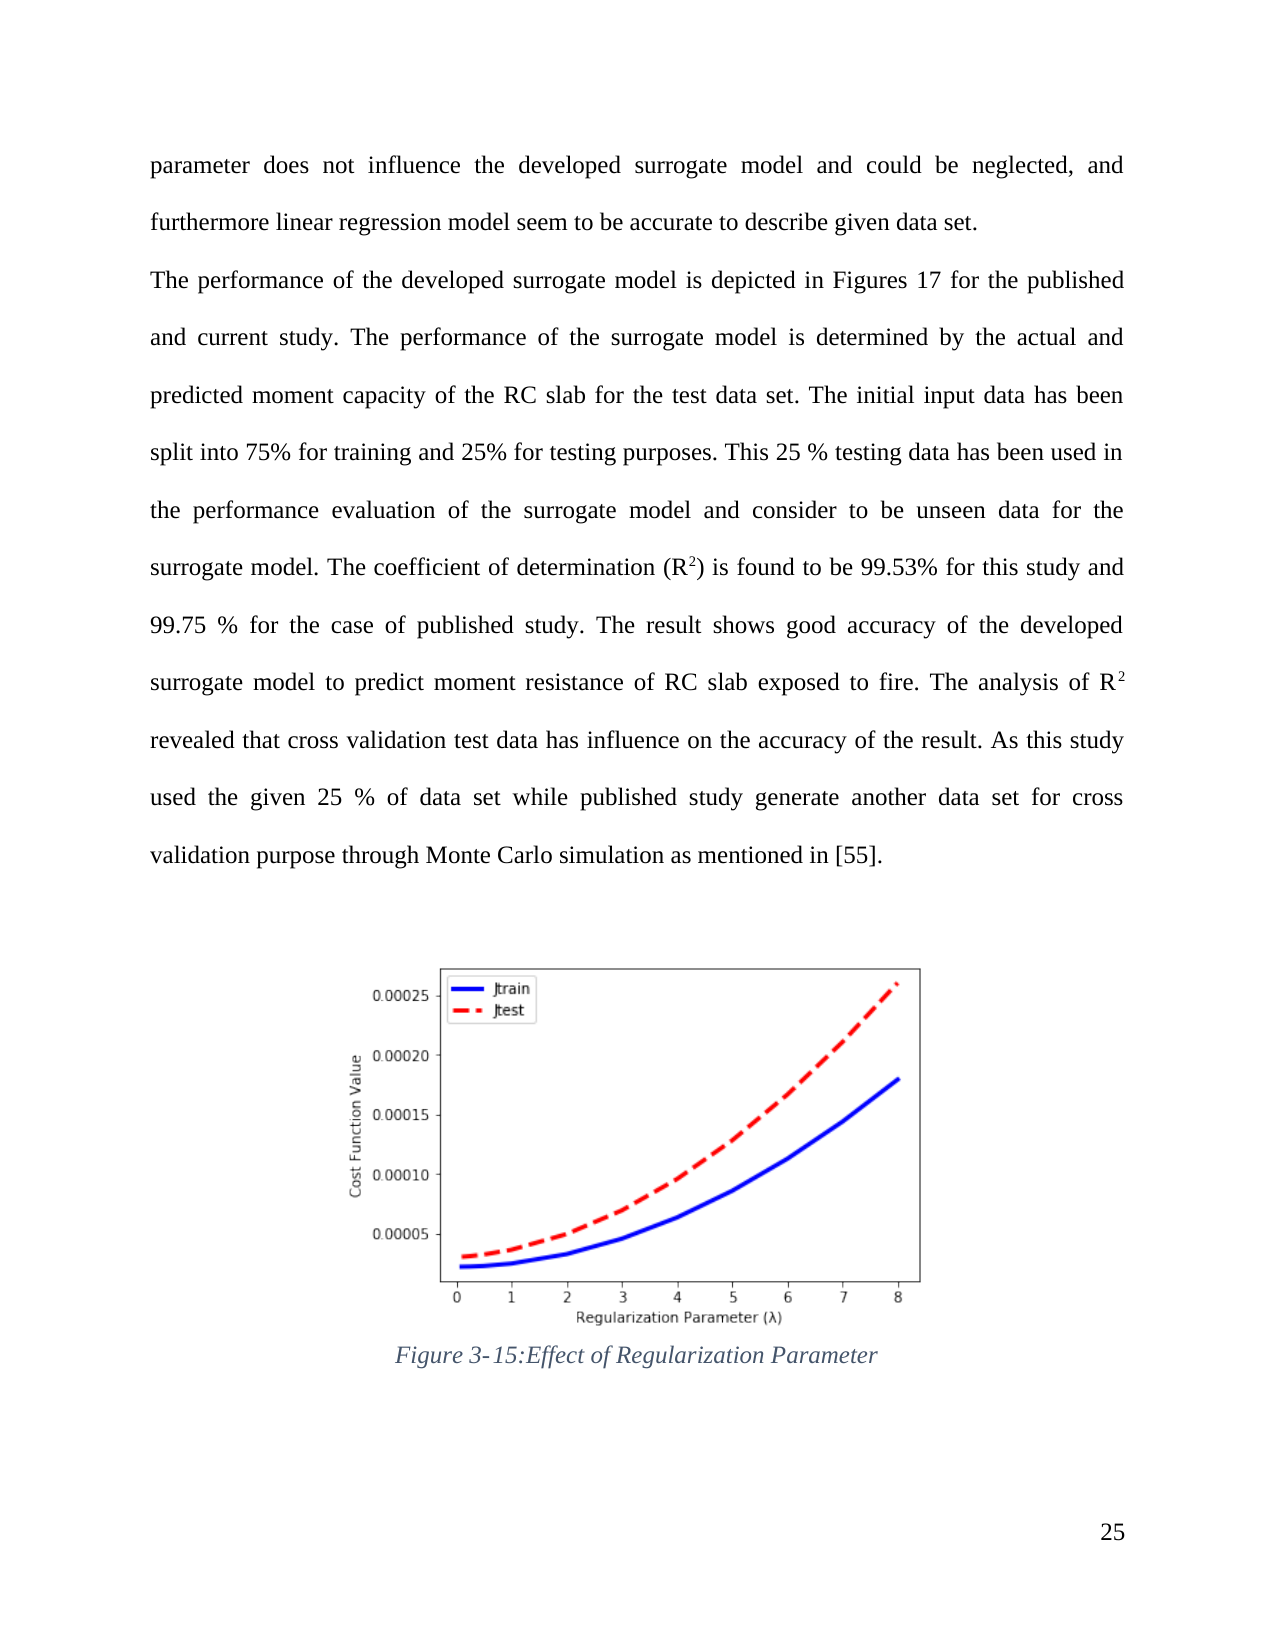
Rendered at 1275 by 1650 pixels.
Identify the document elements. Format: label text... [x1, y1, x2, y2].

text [150, 150, 1125, 236]
picture [341, 955, 934, 1336]
text The performance of the developed surrogate model is depicted in Figures 17 for the published and current study. The performance of the surrogate model is determined by the actual and predicted moment capacity of the RC slab for the test data set. The initial input data has been split into 75% for training and 25% for testing purposes. This 25 % testing data has been used in the performance evaluation of the surrogate model and consider to be unseen data for the surrogate model. The coefficient of determination (R2) is found to be 99.53% for this study and 99.75 % for the case of published study. The result shows good accuracy of the developed surrogate model to predict moment resistance of RC slab exposed to fire. The analysis of R2 revealed that cross validation test data has influence on the accuracy of the result. As this study used the given 25 % of data set while published study generate another data set for cross validation purpose through Monte Carlo simulation as mentioned in [55]. [150, 265, 1125, 869]
